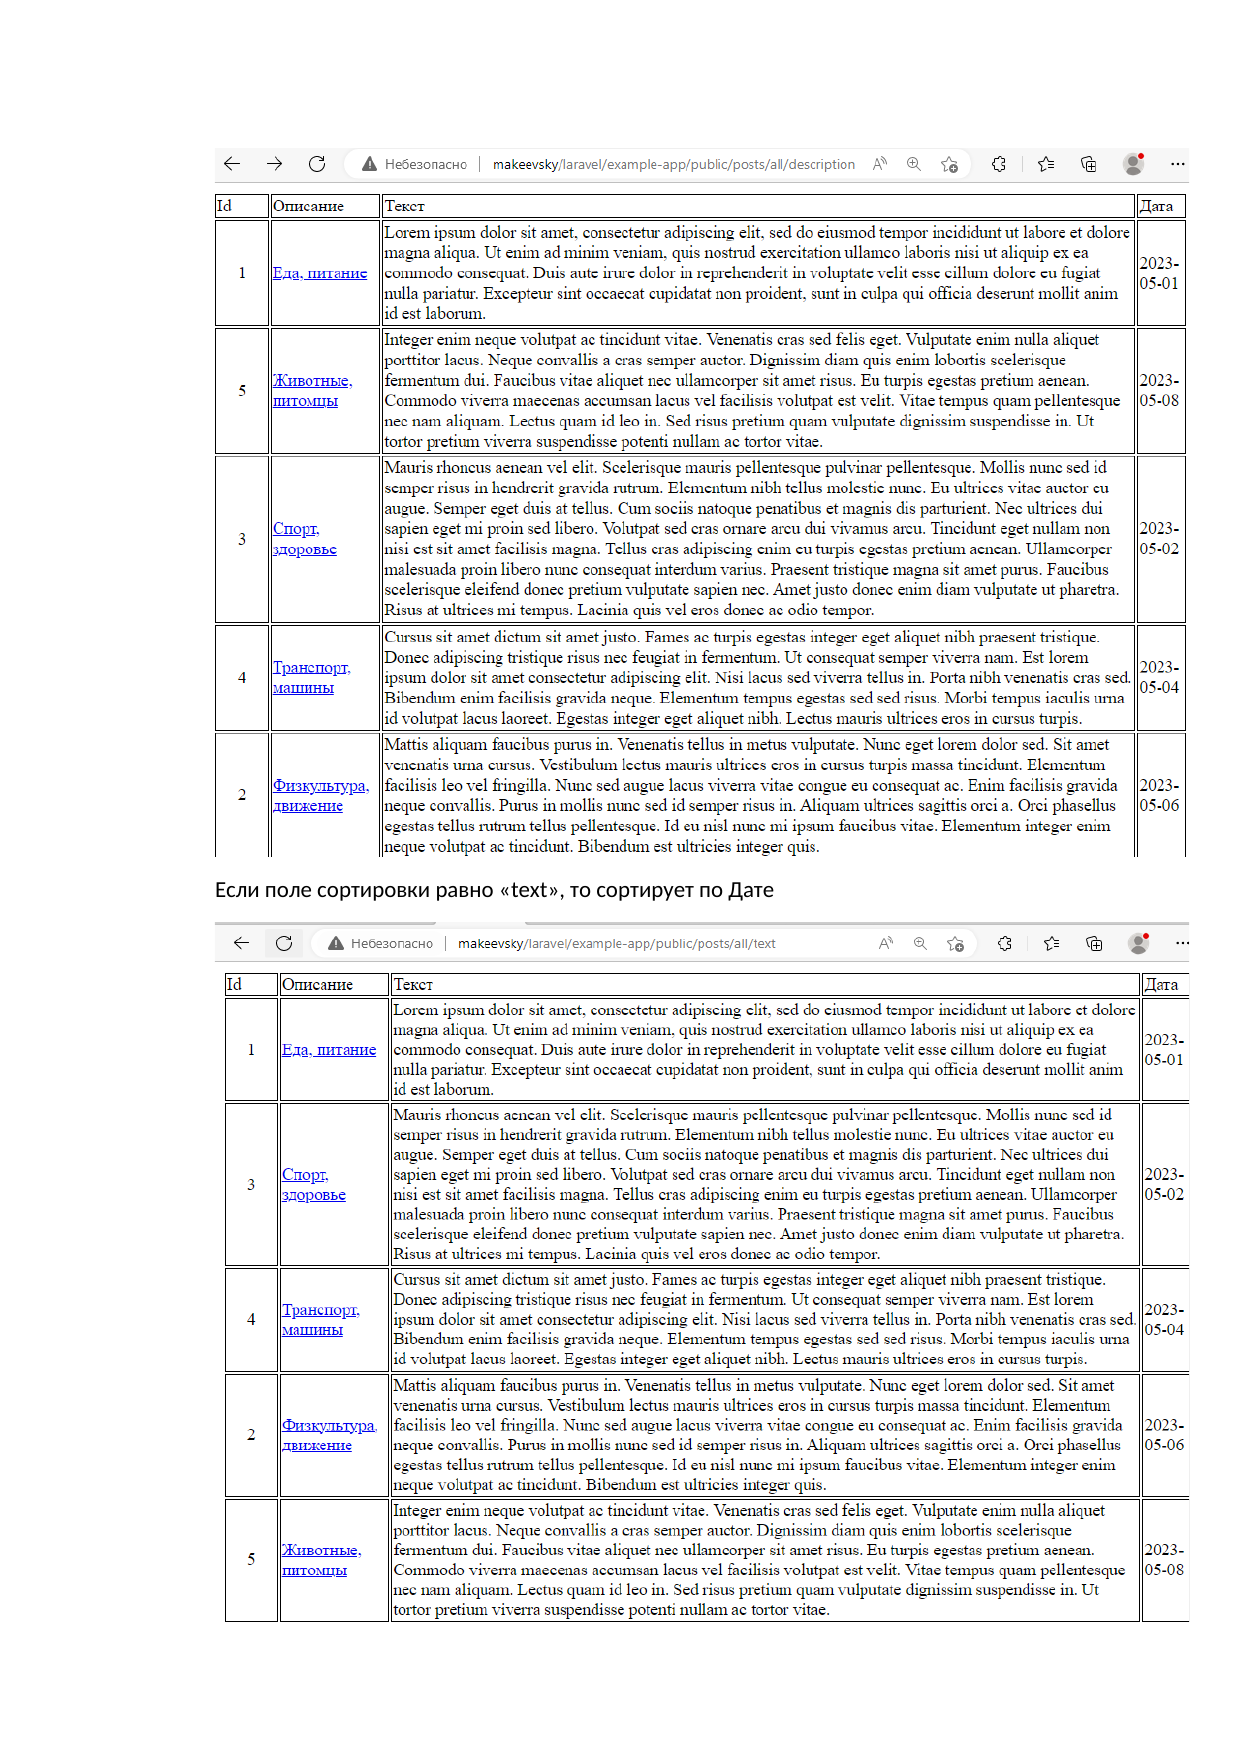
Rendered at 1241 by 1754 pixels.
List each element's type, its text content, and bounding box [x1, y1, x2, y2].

picture [214, 922, 1190, 1623]
text Если поле сортировки равно «text», то сортирует по Дате [215, 876, 1152, 903]
picture [214, 148, 1190, 857]
